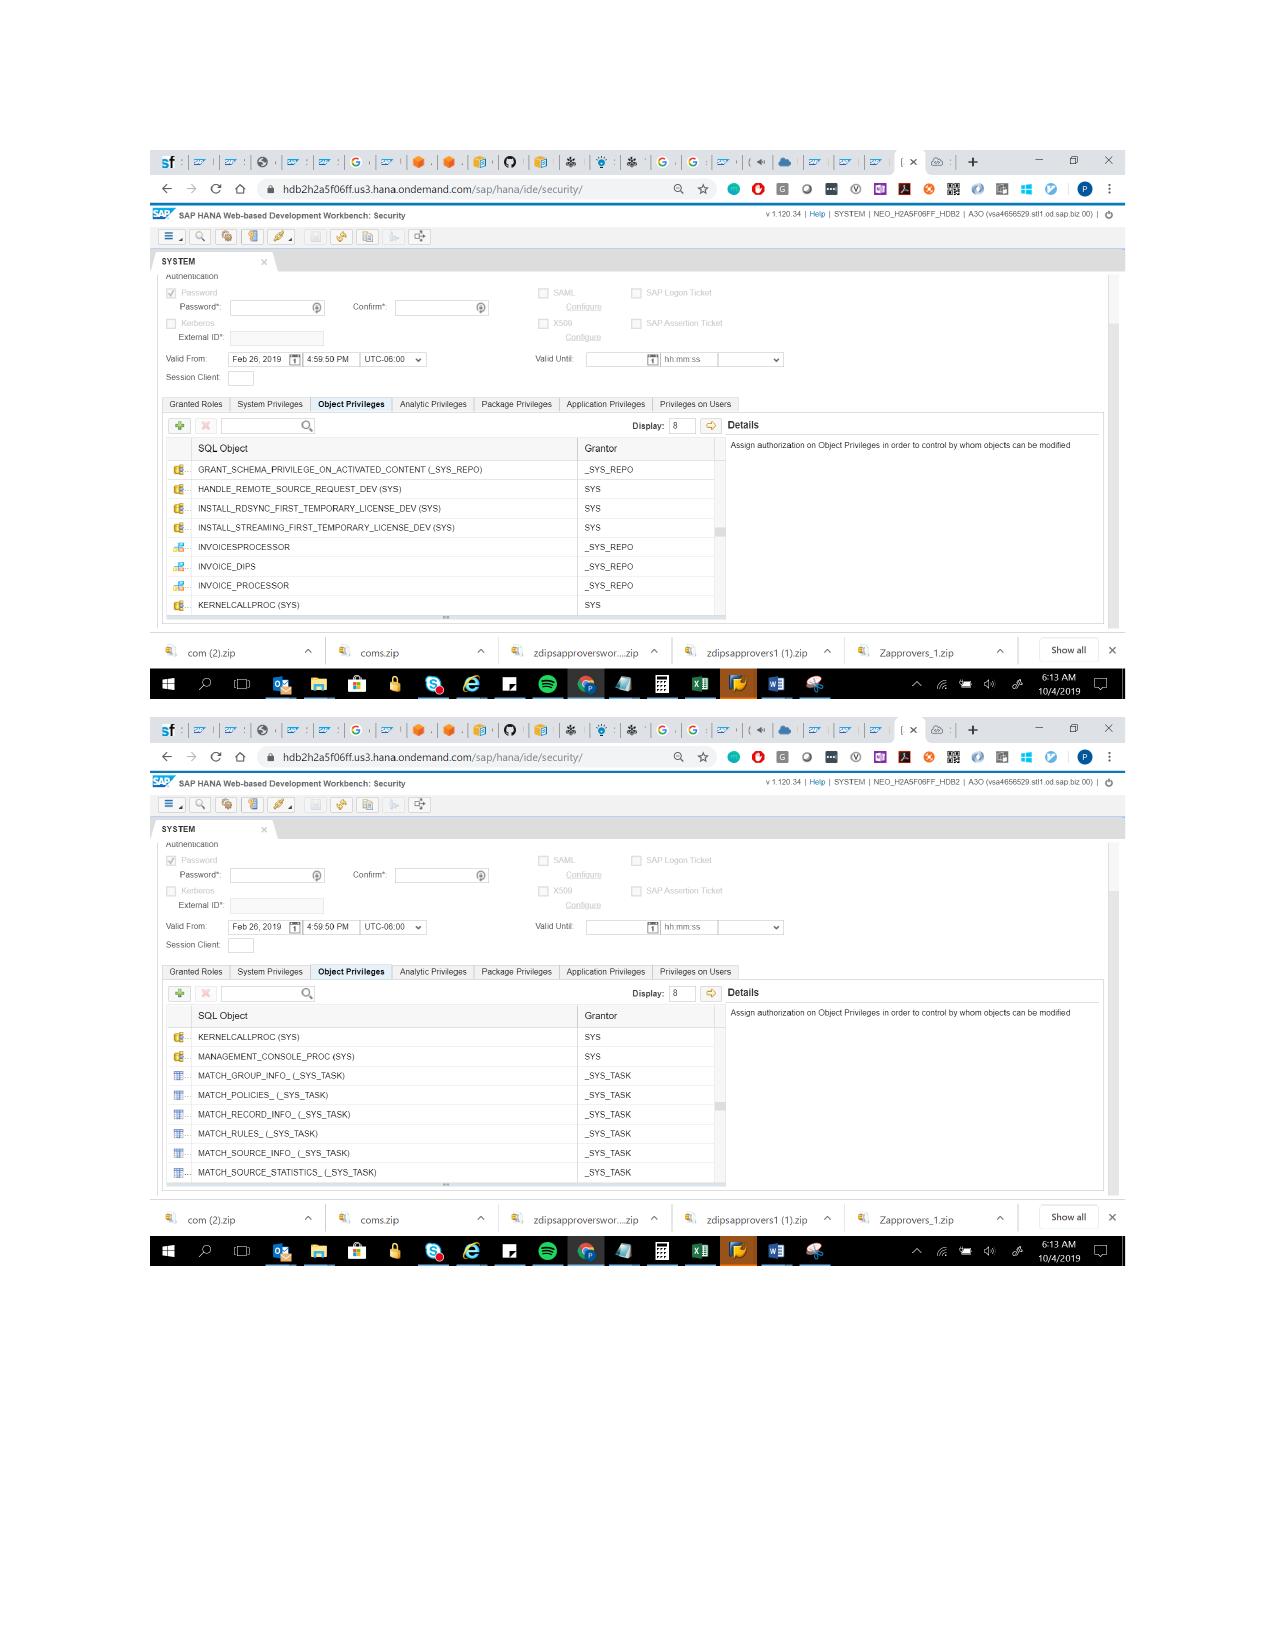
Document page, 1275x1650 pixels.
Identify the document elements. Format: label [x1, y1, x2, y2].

picture [150, 150, 1125, 699]
picture [150, 717, 1125, 1266]
